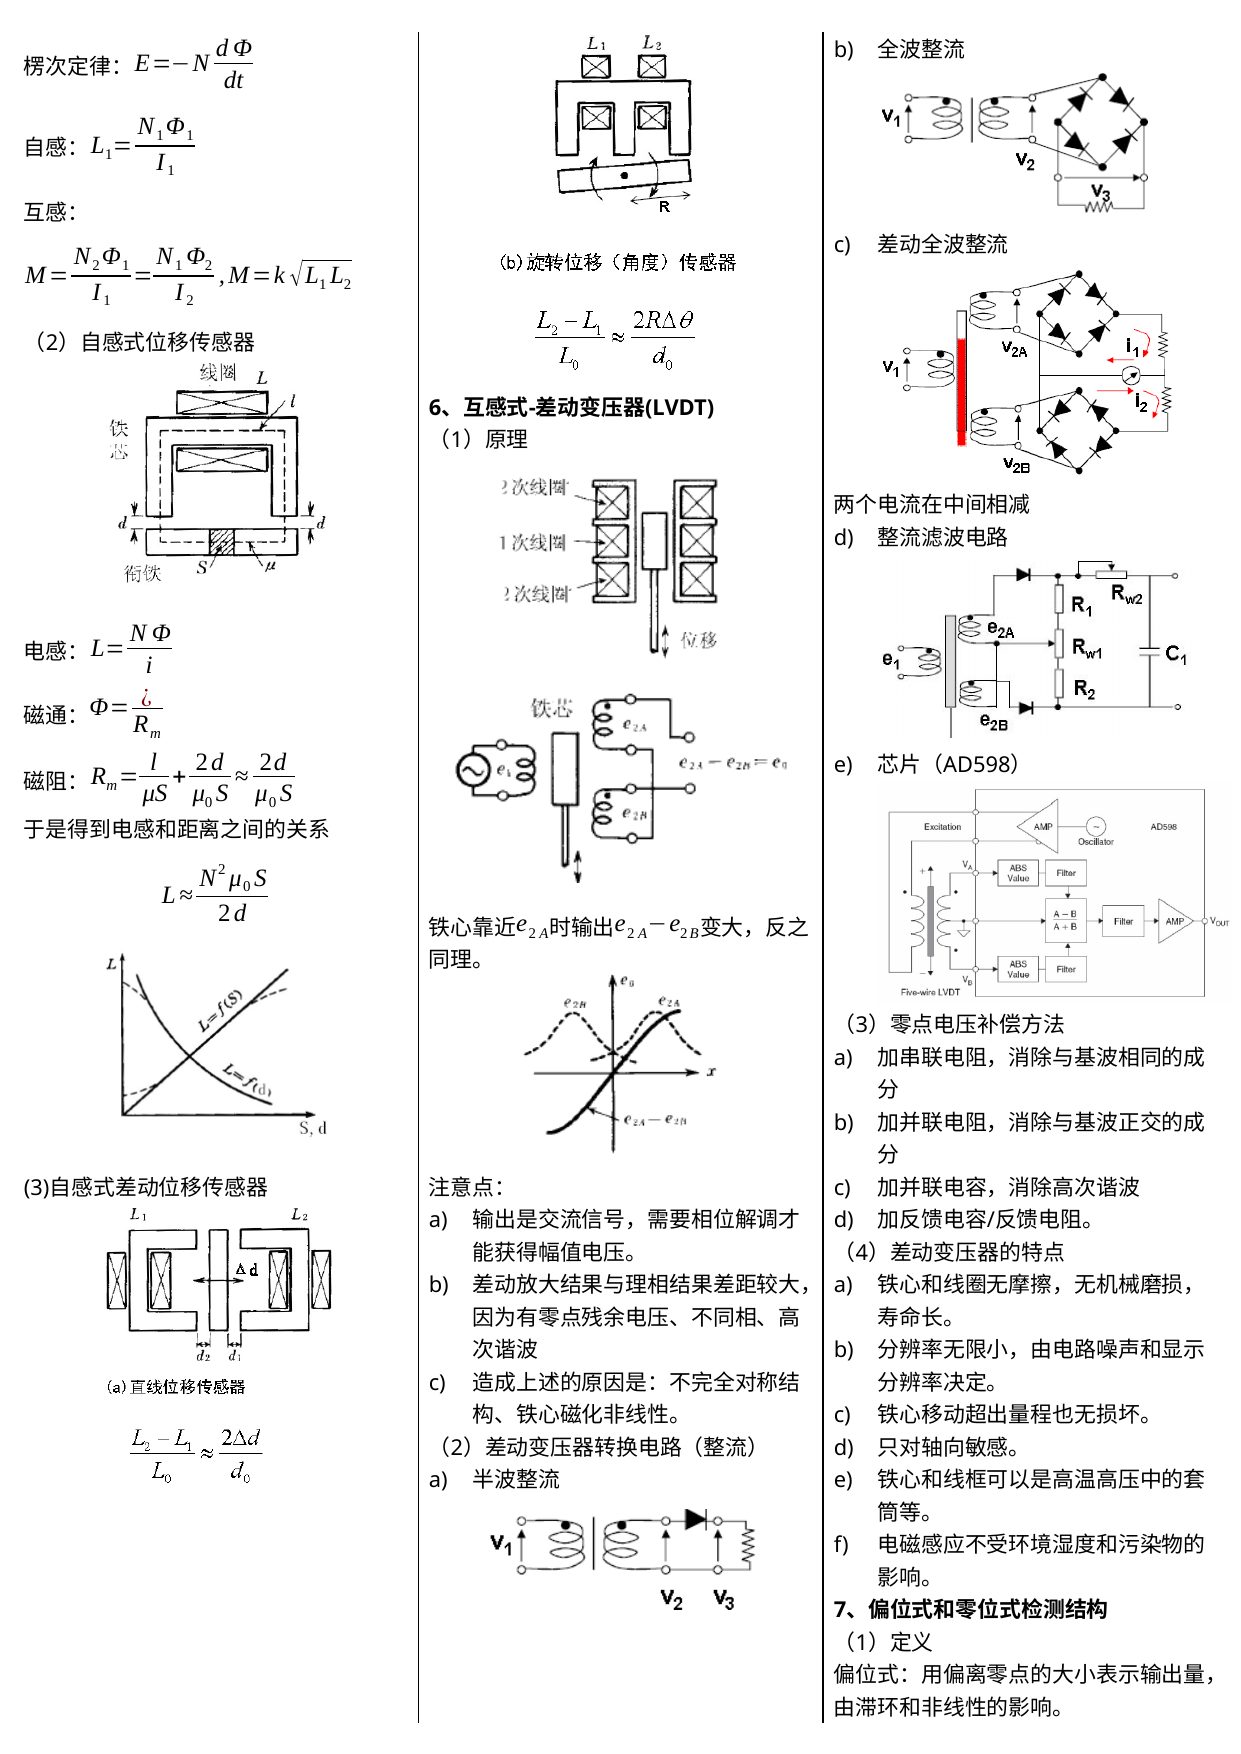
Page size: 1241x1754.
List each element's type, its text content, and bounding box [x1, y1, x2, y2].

text 磁通： [24, 682, 407, 747]
text （2）自感式位移传感器 [24, 324, 407, 357]
picture [472, 1509, 769, 1610]
list 差动放大结果与理相结果差距较大，因为有零点残余电压、不同相、高次谐波 [428, 1267, 812, 1364]
text 自感： [24, 97, 407, 194]
picture [500, 32, 740, 378]
text （1）原理 [428, 422, 812, 454]
text 注意点： [428, 1169, 812, 1202]
list 加并联电阻，消除与基波正交的成分 [833, 1104, 1217, 1169]
text 两个电流在中间相减 [833, 487, 1217, 519]
text 于是得到电感和距离之间的关系 [24, 812, 407, 844]
list 铁心和线框可以是高温高压中的套筒等。 [833, 1462, 1217, 1527]
text (3)自感式差动位移传感器 [24, 1169, 407, 1202]
list 造成上述的原因是：不完全对称结构、铁心磁化非线性。 [428, 1364, 812, 1429]
list 芯片（AD598） [833, 747, 1217, 779]
list 加并联电容，消除高次谐波 [833, 1169, 1217, 1202]
text 6、互感式-差动变压器(LVDT) [428, 389, 812, 422]
text （4）差动变压器的特点 [833, 1234, 1217, 1267]
list 电磁感应不受环境湿度和污染物的影响。 [833, 1527, 1217, 1592]
picture [447, 682, 793, 883]
picture [512, 974, 728, 1169]
list 只对轴向敏感。 [833, 1429, 1217, 1462]
picture [877, 71, 1153, 221]
picture [93, 1202, 338, 1488]
text （1）定义 [833, 1624, 1217, 1657]
text 偏位式：用偏离零点的大小表示输出量，由滞环和非线性的影响。 [833, 1657, 1217, 1722]
list 整流滤波电路 [833, 519, 1217, 552]
picture [877, 560, 1191, 739]
picture [97, 942, 333, 1142]
text 互感： [24, 194, 407, 324]
picture [477, 454, 763, 675]
list 加串联电阻，消除与基波相同的成分 [833, 1039, 1217, 1104]
list 铁心移动超出量程也无损坏。 [833, 1397, 1217, 1429]
text （2）差动变压器转换电路（整流） [428, 1429, 812, 1462]
text 铁心靠近时输出变大，反之同理。 [428, 909, 812, 974]
text 7、偏位式和零位式检测结构 [833, 1592, 1217, 1624]
text （3）零点电压补偿方法 [833, 1007, 1217, 1039]
list 铁心和线圈无摩擦，无机械磨损，寿命长。 [833, 1267, 1217, 1332]
text 磁阻： [24, 747, 407, 812]
list 加反馈电容/反馈电阻。 [833, 1202, 1217, 1234]
picture [877, 781, 1233, 1005]
list 输出是交流信号，需要相位解调才能获得幅值电压。 [428, 1202, 812, 1267]
picture [877, 262, 1173, 485]
text 电感： [24, 617, 407, 682]
text 楞次定律： [24, 32, 407, 97]
picture [97, 357, 333, 586]
list 分辨率无限小，由电路噪声和显示分辨率决定。 [833, 1332, 1217, 1397]
